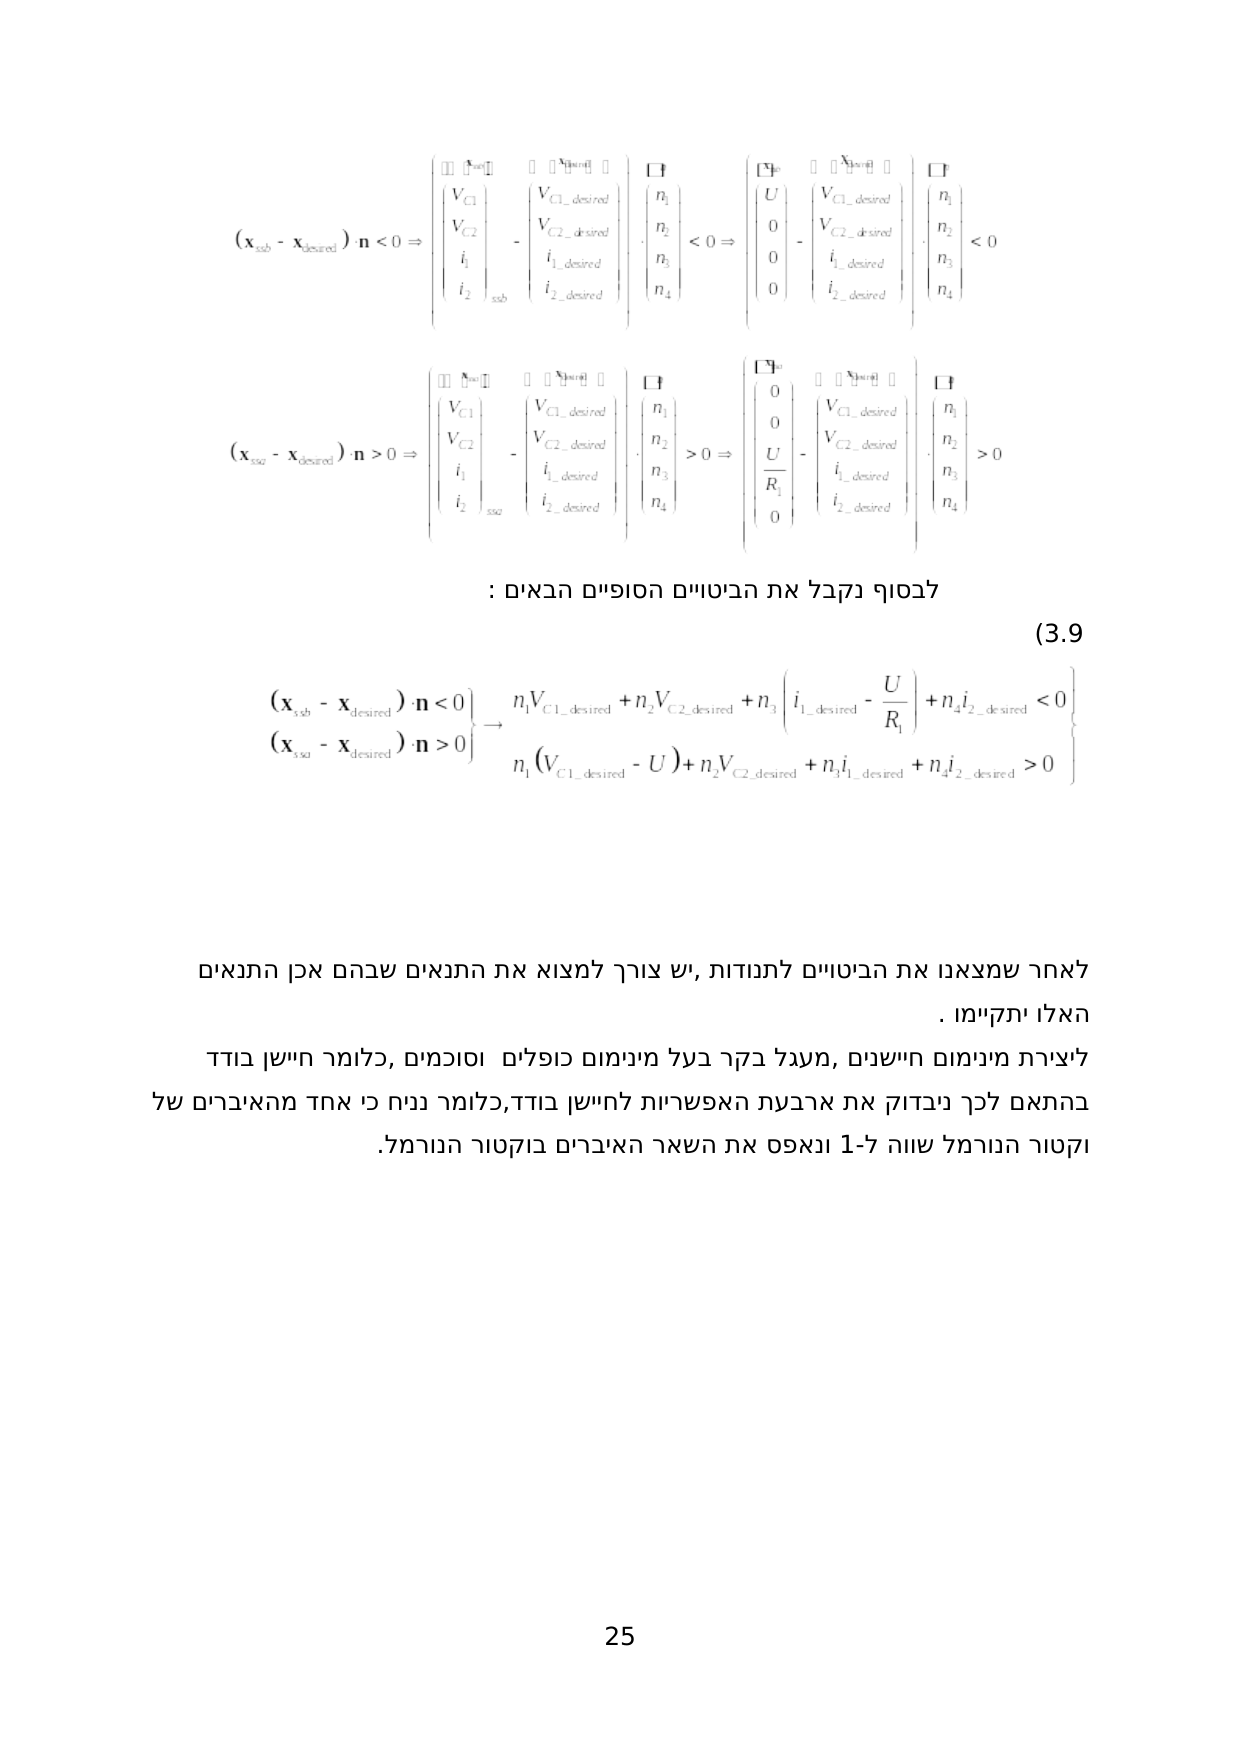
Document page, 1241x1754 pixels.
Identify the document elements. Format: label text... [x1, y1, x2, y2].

text לבסוף נקבל את הביטויים הסופיים הבאים : [76, 575, 1084, 604]
text 3.9) [76, 619, 1084, 788]
text לאחר שמצאנו את הביטויים לתנודות ,יש צורך למצוא את התנאים שבהם אכן התנאים האלו יתקיימו . [150, 956, 1090, 1028]
text ליצירת מינימום חיישנים ,מעגל בקר בעל מינימום כופלים וסוכמים ,כלומר חיישן בודד בהתאם לכך ניבדוק את ארבעת האפשריות לחיישן בודד,כלומר נניח כי אחד מהאיברים של וקטור הנורמל שווה ל-1 ונאפס את השאר האיברים בוקטור הנורמל. [150, 1043, 1090, 1160]
